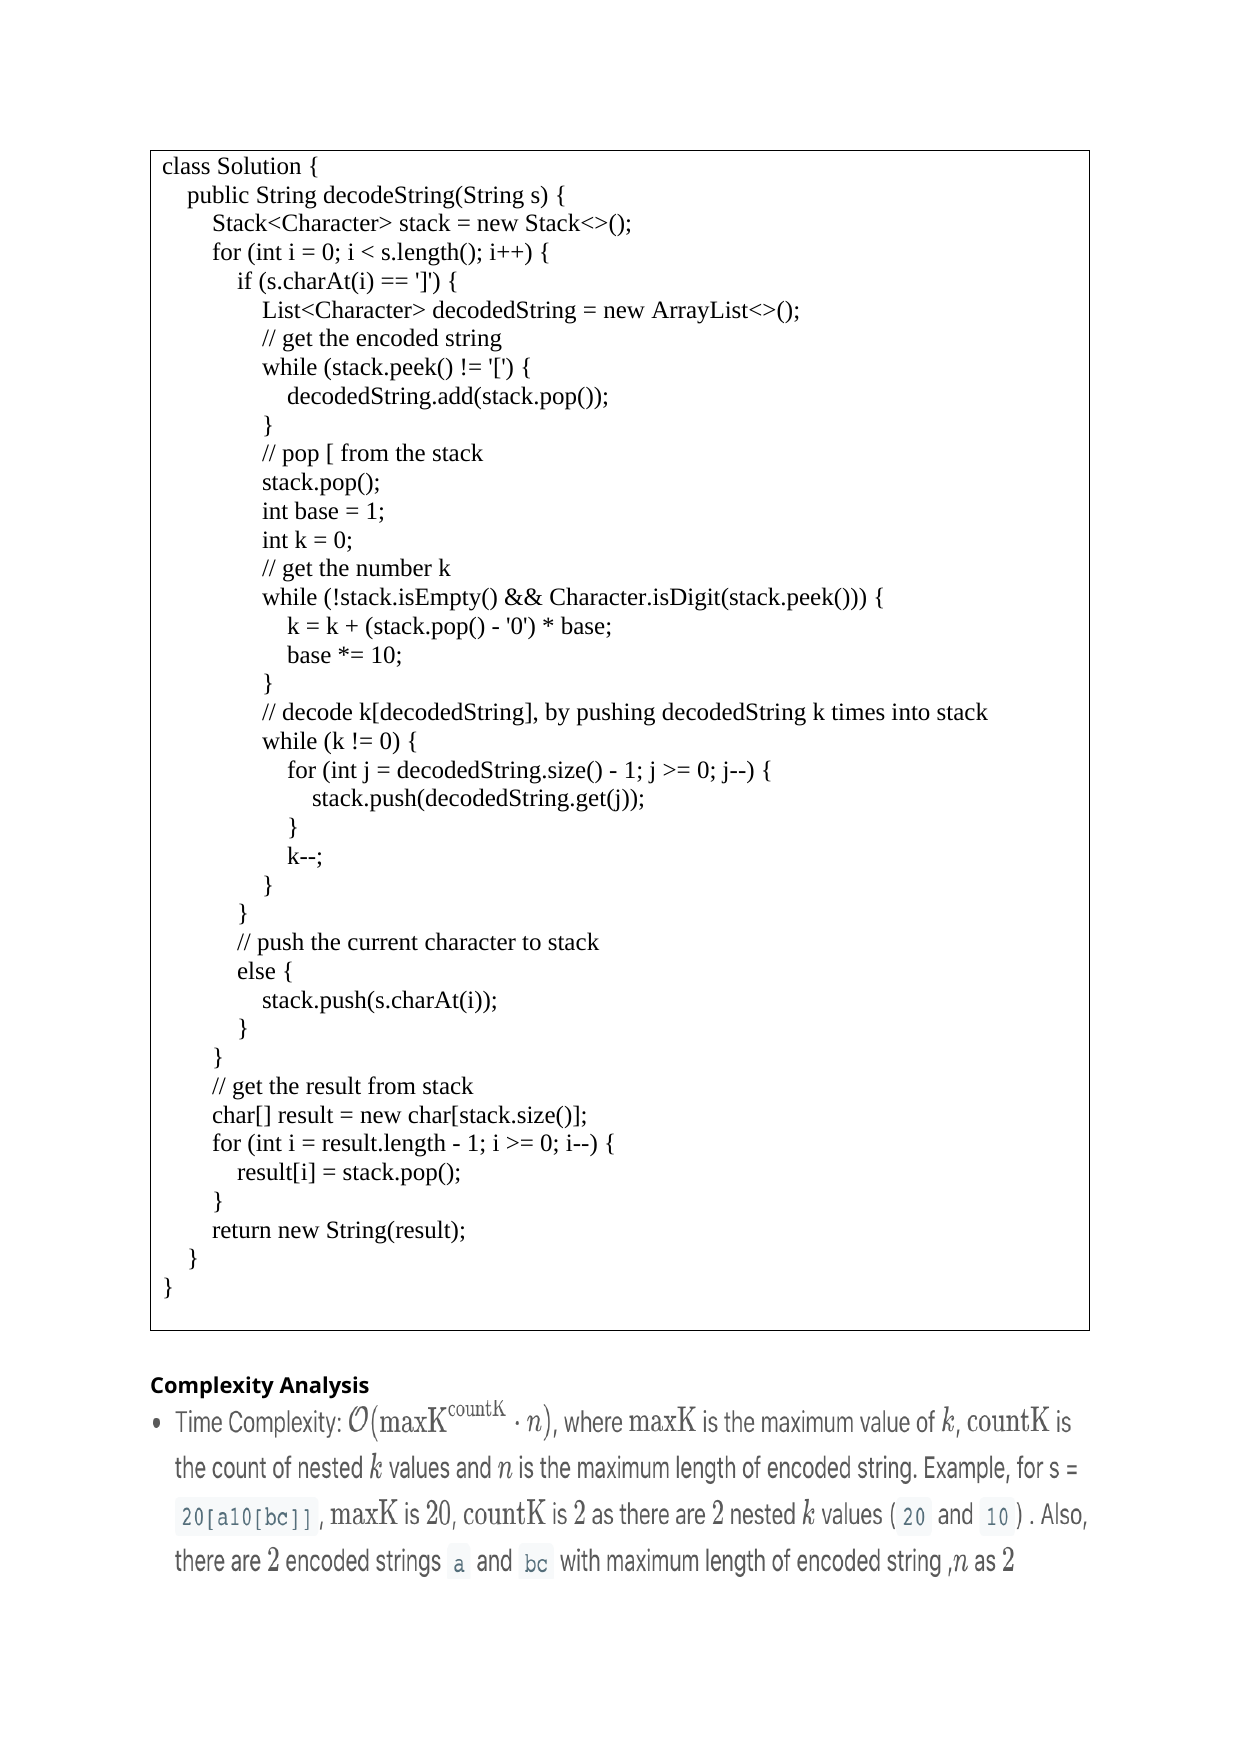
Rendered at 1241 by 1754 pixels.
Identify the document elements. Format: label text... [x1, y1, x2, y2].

picture [150, 1400, 1091, 1579]
text Complexity Analysis [150, 1331, 1090, 1400]
table_header class Solution { public String decodeString(String s) { Stack<Character> stack = new Stack<>(); for (int i = 0; i < s.length(); i++) { if (s.charAt(i) == ']') { List<Character> decodedString = new ArrayList<>(); // get the encoded string while (stack.peek() != '[') { decodedString.add(stack.pop()); } // pop [ from the stack stack.pop(); int base = 1; int k = 0; // get the number k while (!stack.isEmpty() && Character.isDigit(stack.peek())) { k = k + (stack.pop() - '0') * base; base *= 10; } // decode k[decodedString], by pushing decodedString k times into stack while (k != 0) { for (int j = decodedString.size() - 1; j >= 0; j--) { stack.push(decodedString.get(j)); } k--; } } // push the current character to stack else { stack.push(s.charAt(i)); } } // get the result from stack char[] result = new char[stack.size()]; for (int i = result.length - 1; i >= 0; i--) { result[i] = stack.pop(); } return new String(result); } } [151, 151, 1089, 1330]
